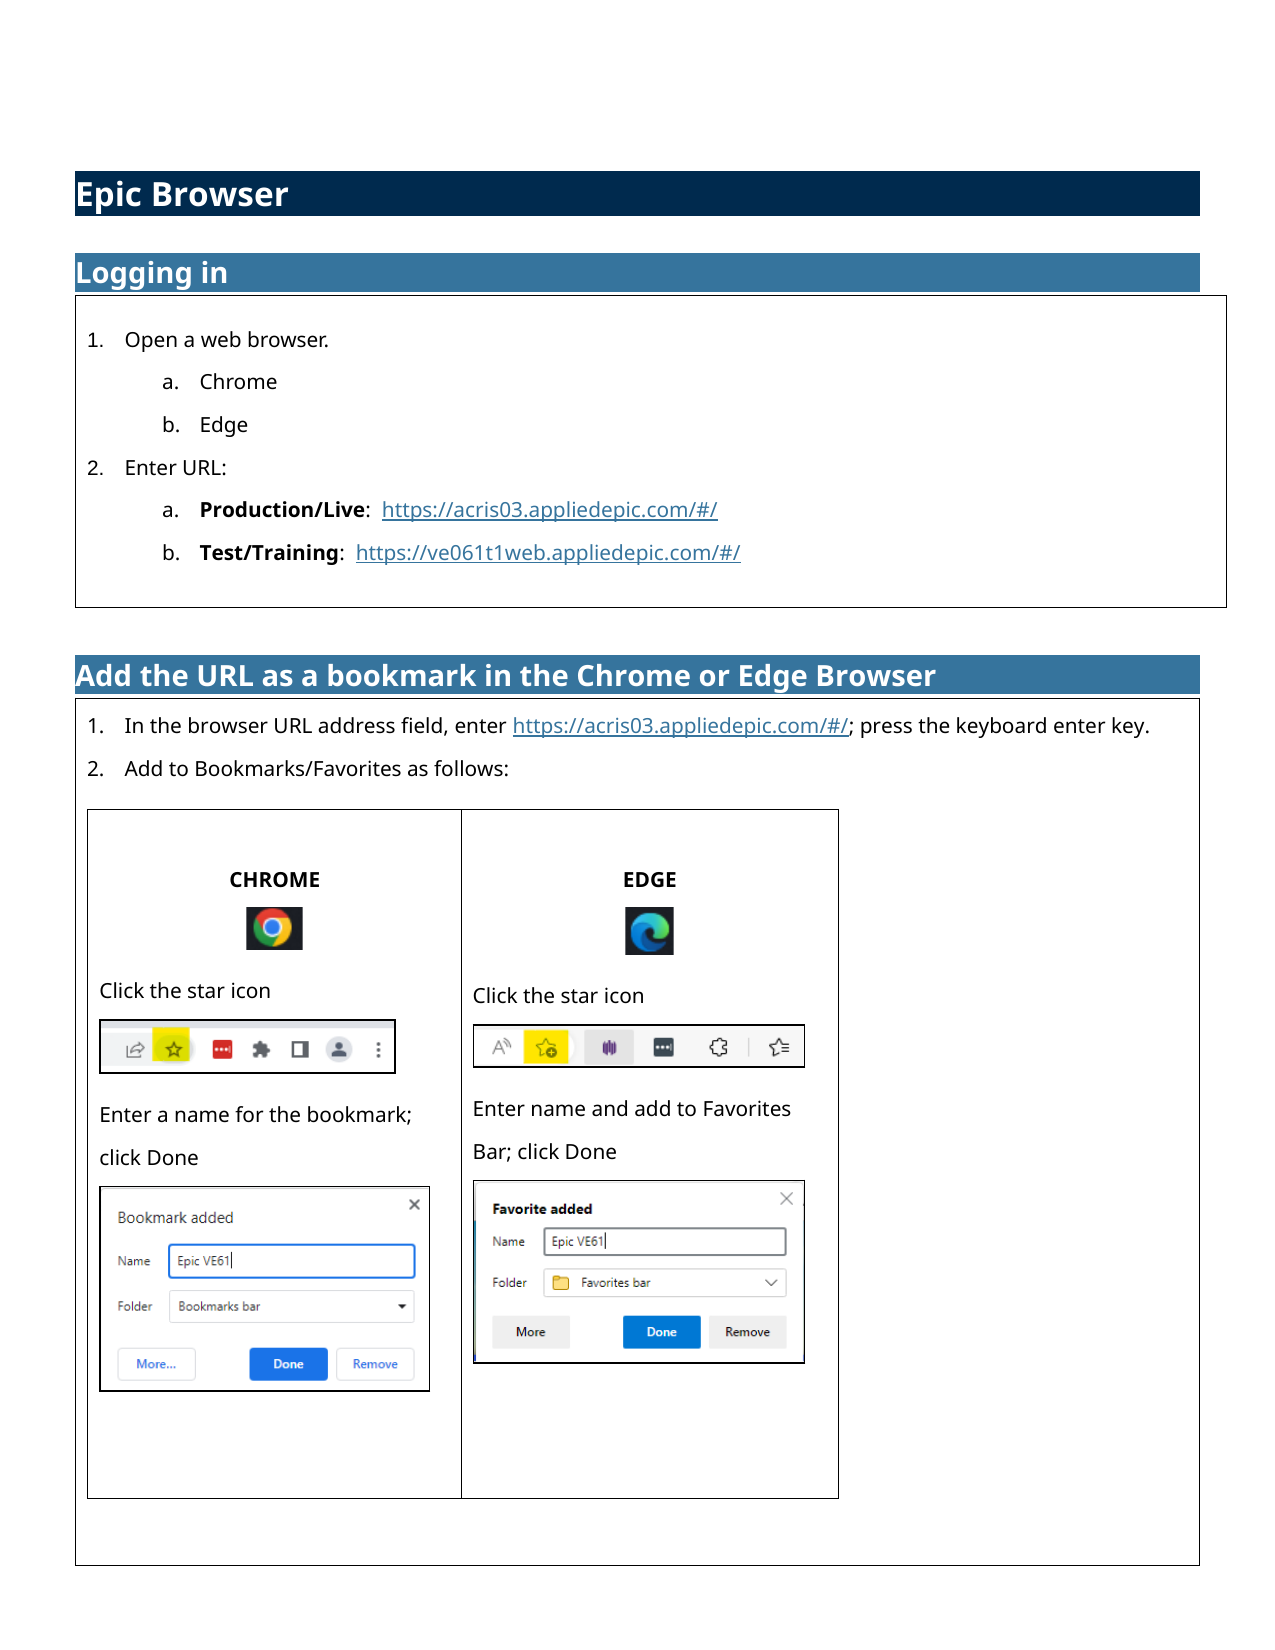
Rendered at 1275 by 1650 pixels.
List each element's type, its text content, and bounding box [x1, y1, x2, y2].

subtitle Logging in [75, 253, 1200, 292]
picture [246, 907, 303, 950]
subtitle Add the URL as a bookmark in the Chrome or Edge Browser [75, 655, 1200, 694]
picture [474, 1181, 804, 1362]
picture [101, 1021, 394, 1072]
picture [625, 907, 674, 955]
picture [474, 1026, 804, 1066]
table_header Open a web browser. Chrome Edge Enter URL: Production/Live: https://acris03.appliedepic.com/#/ Test/Training: https://ve061t1web.appliedepic.com/#/ [76, 296, 1226, 607]
picture [101, 1187, 429, 1390]
subtitle Epic Browser [75, 171, 1200, 216]
table_header In the browser URL address field, enter https://acris03.appliedepic.com/#/; press the keyboard enter key. Add to Bookmarks/Favorites as follows: [76, 699, 1199, 1564]
